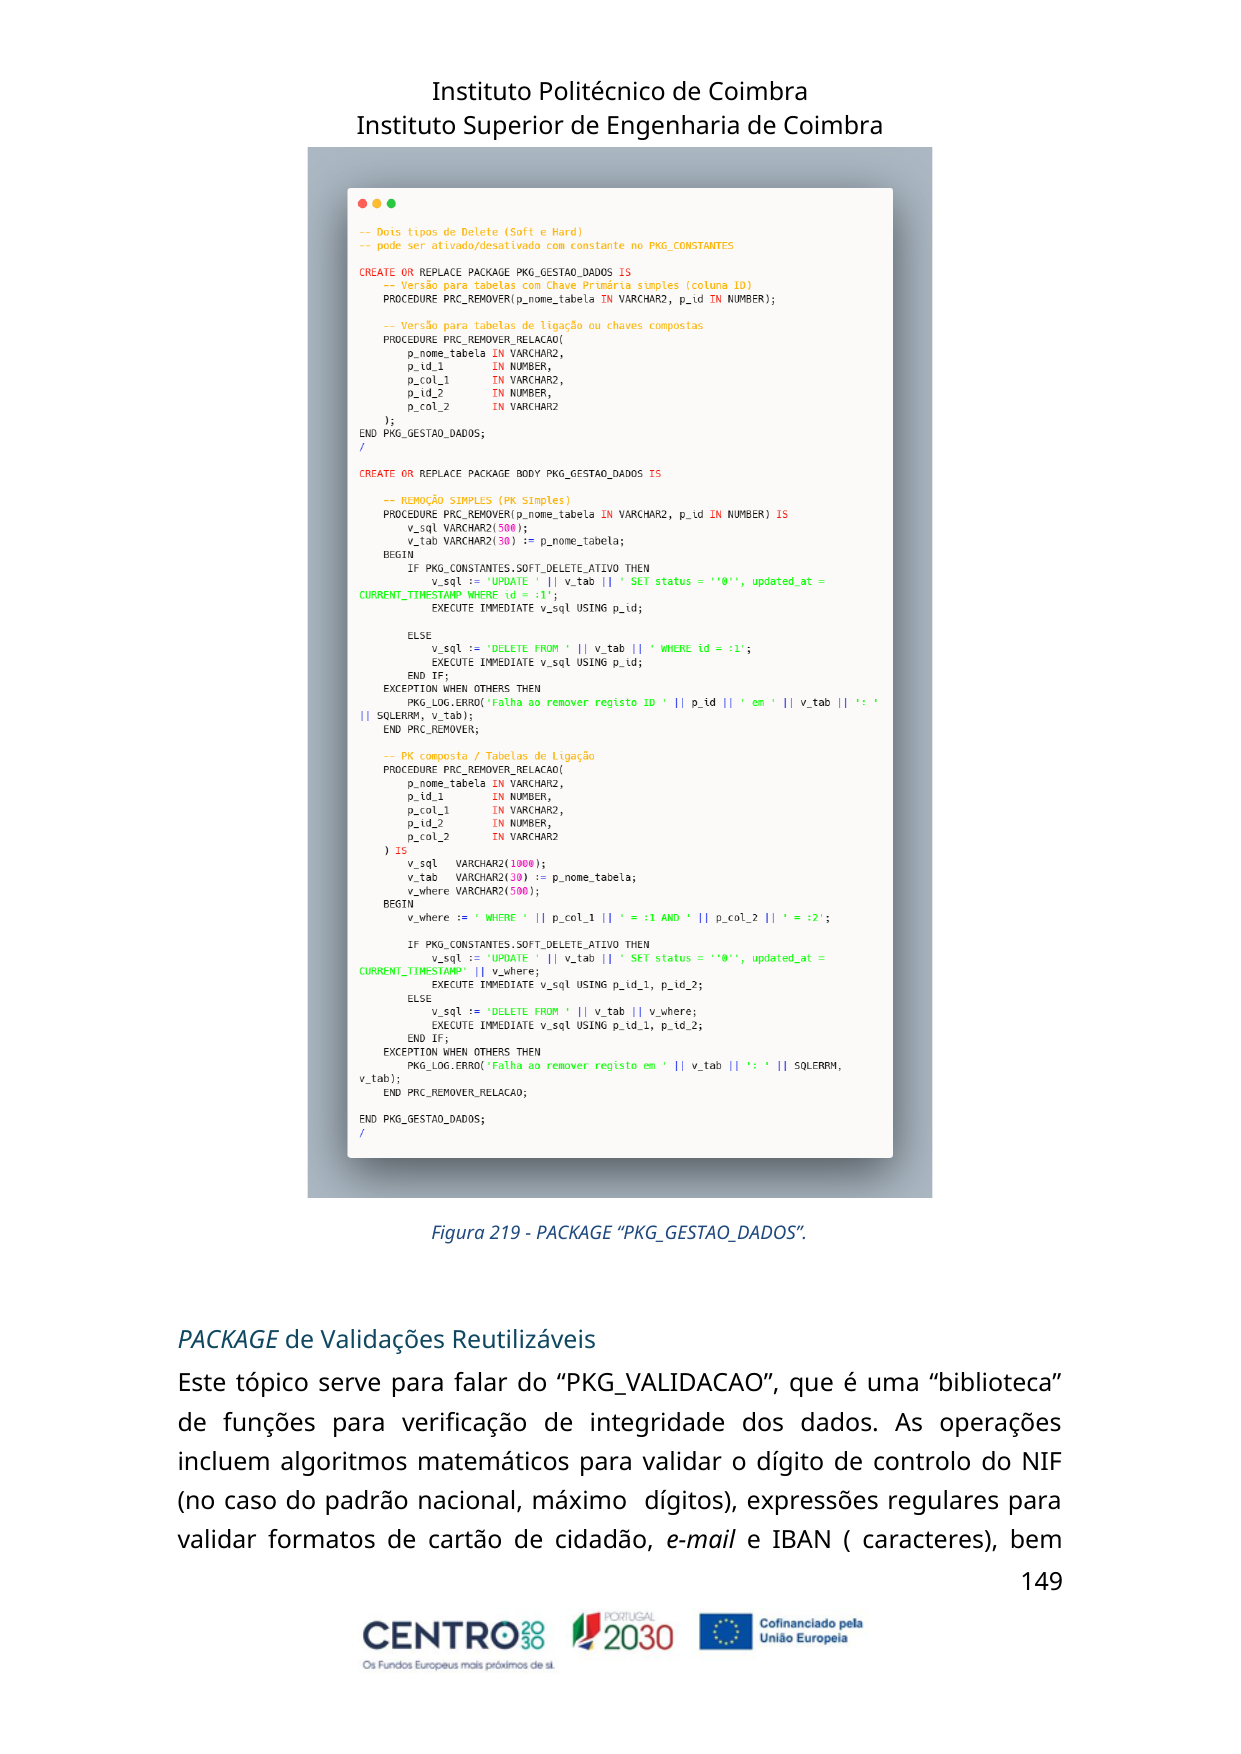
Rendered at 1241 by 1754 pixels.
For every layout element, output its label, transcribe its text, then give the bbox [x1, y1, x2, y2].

picture [349, 1597, 891, 1681]
picture [307, 147, 933, 1198]
subtitle PACKAGE de Validações Reutilizáveis [177, 1322, 1063, 1356]
